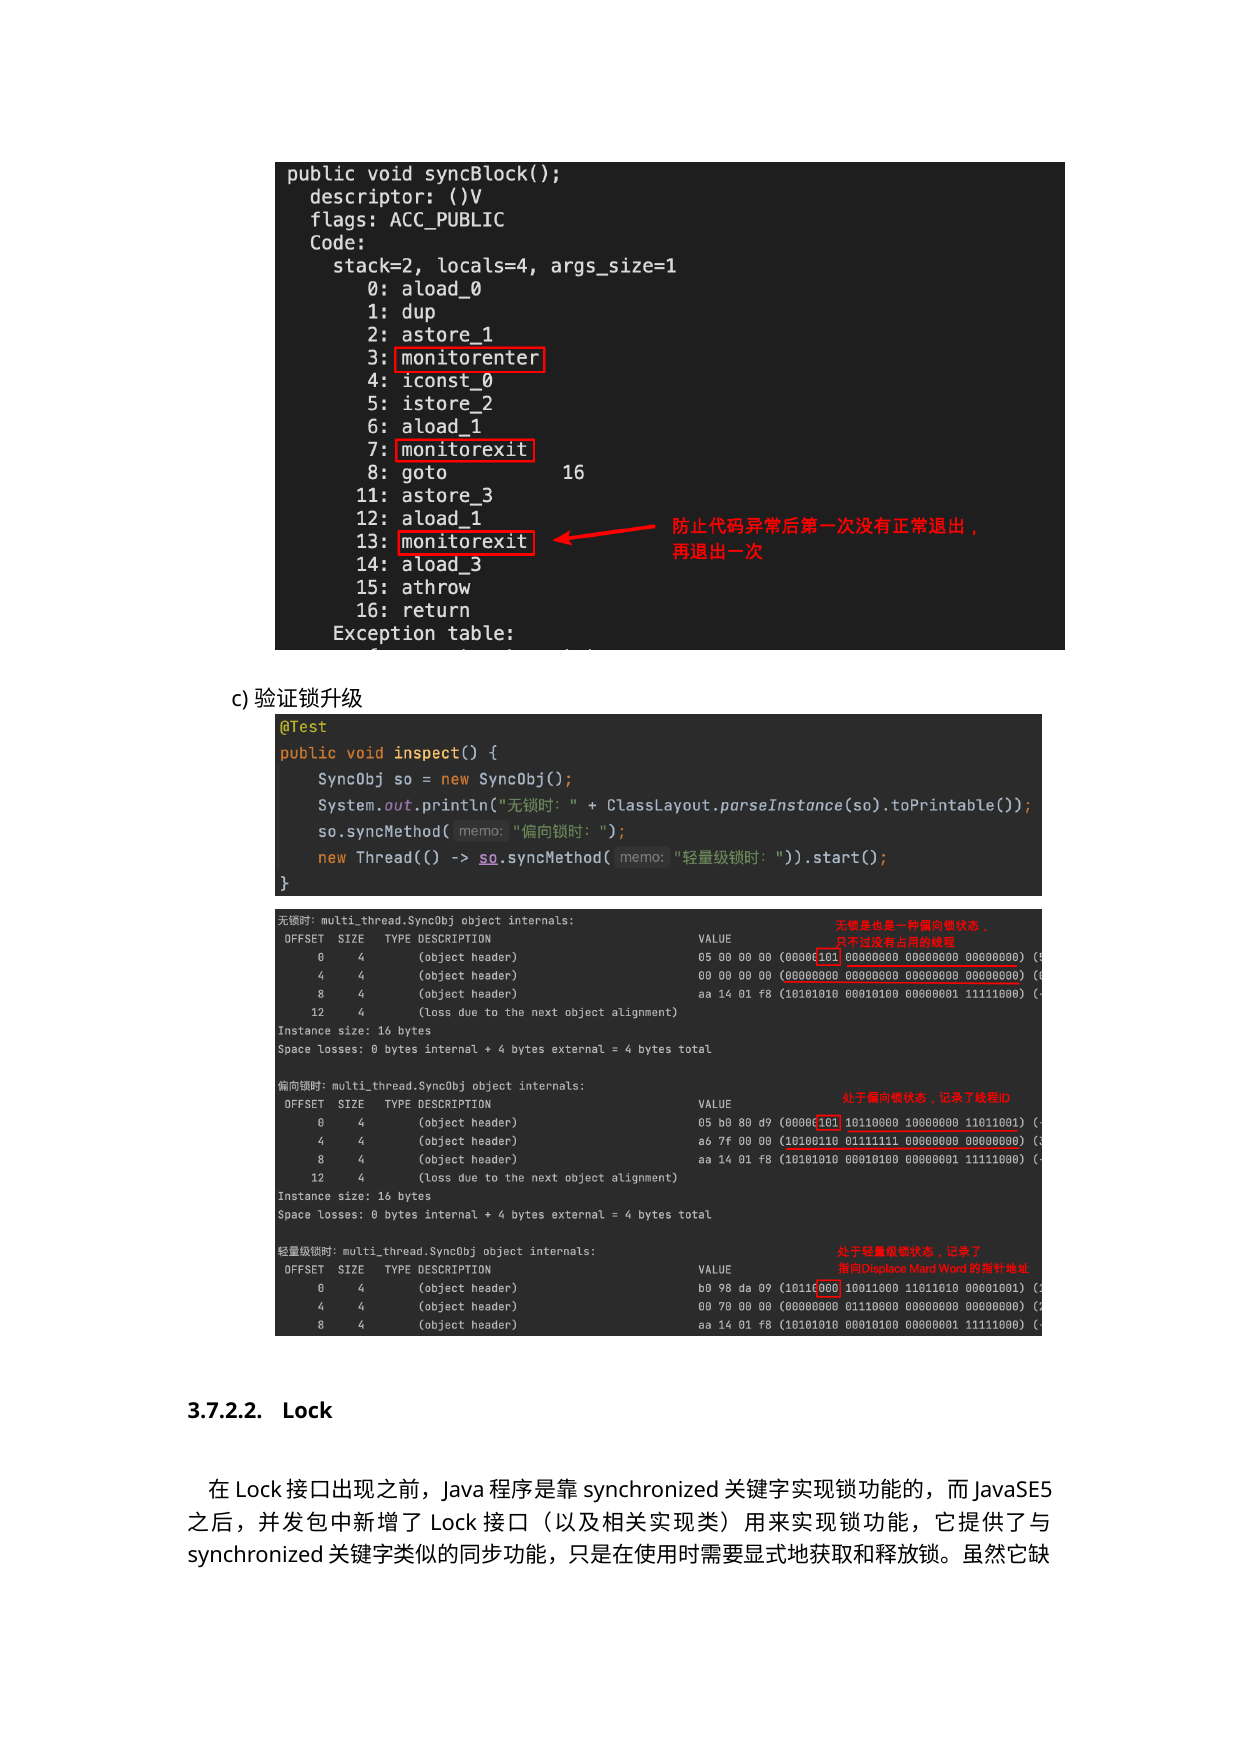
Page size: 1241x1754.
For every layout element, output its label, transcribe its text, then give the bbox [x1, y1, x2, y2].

subtitle Lock [187, 1394, 1053, 1426]
list 验证锁升级 [187, 682, 1053, 714]
picture [275, 162, 1065, 650]
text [187, 1473, 1053, 1571]
picture [275, 909, 1042, 1336]
picture [275, 714, 1042, 896]
